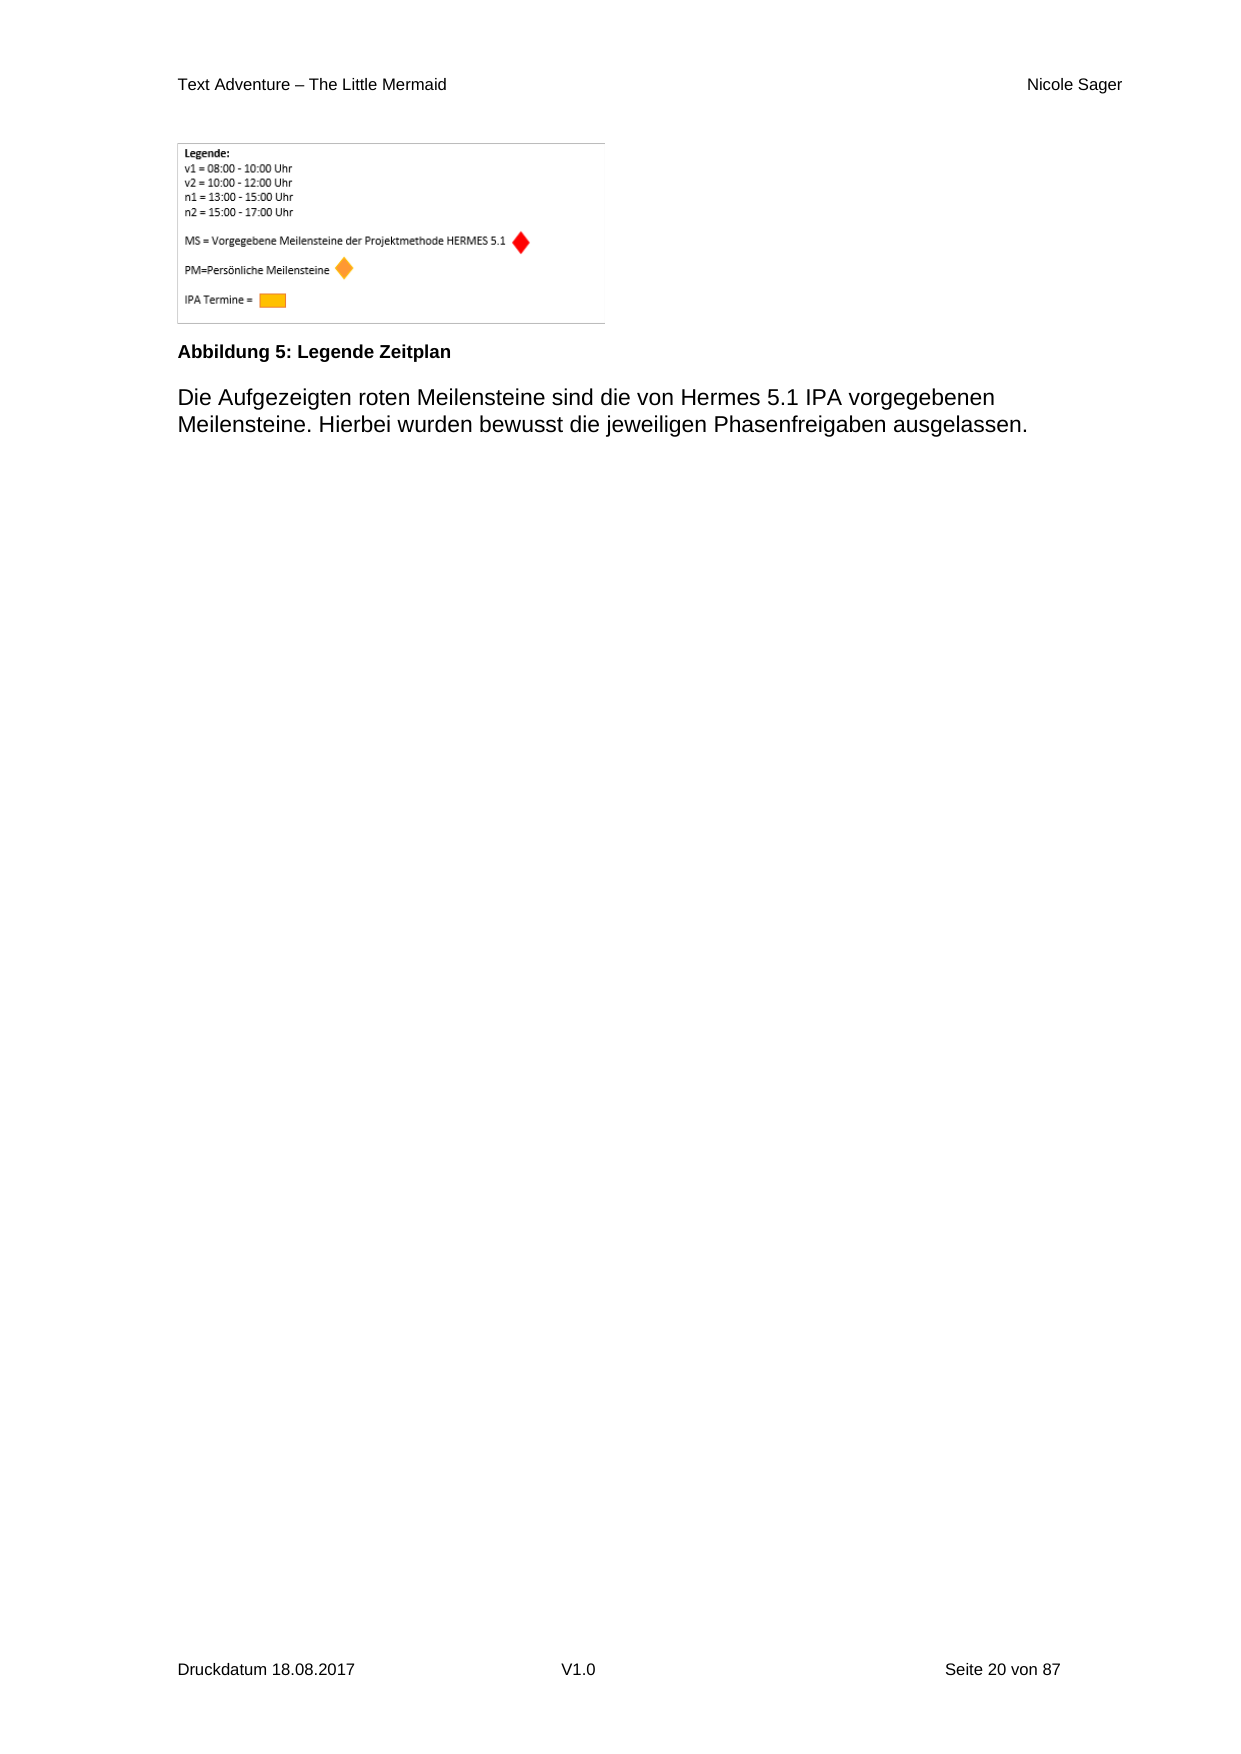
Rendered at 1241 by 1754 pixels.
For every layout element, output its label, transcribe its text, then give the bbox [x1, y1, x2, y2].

picture [177, 143, 605, 324]
text Abbildung 5: Legende Zeitplan [177, 341, 1122, 363]
text Die Aufgezeigten roten Meilensteine sind die von Hermes 5.1 IPA vorgegebenen Meilensteine. Hierbei wurden bewusst die jeweiligen Phasenfreigaben ausgelassen. [177, 384, 1122, 437]
